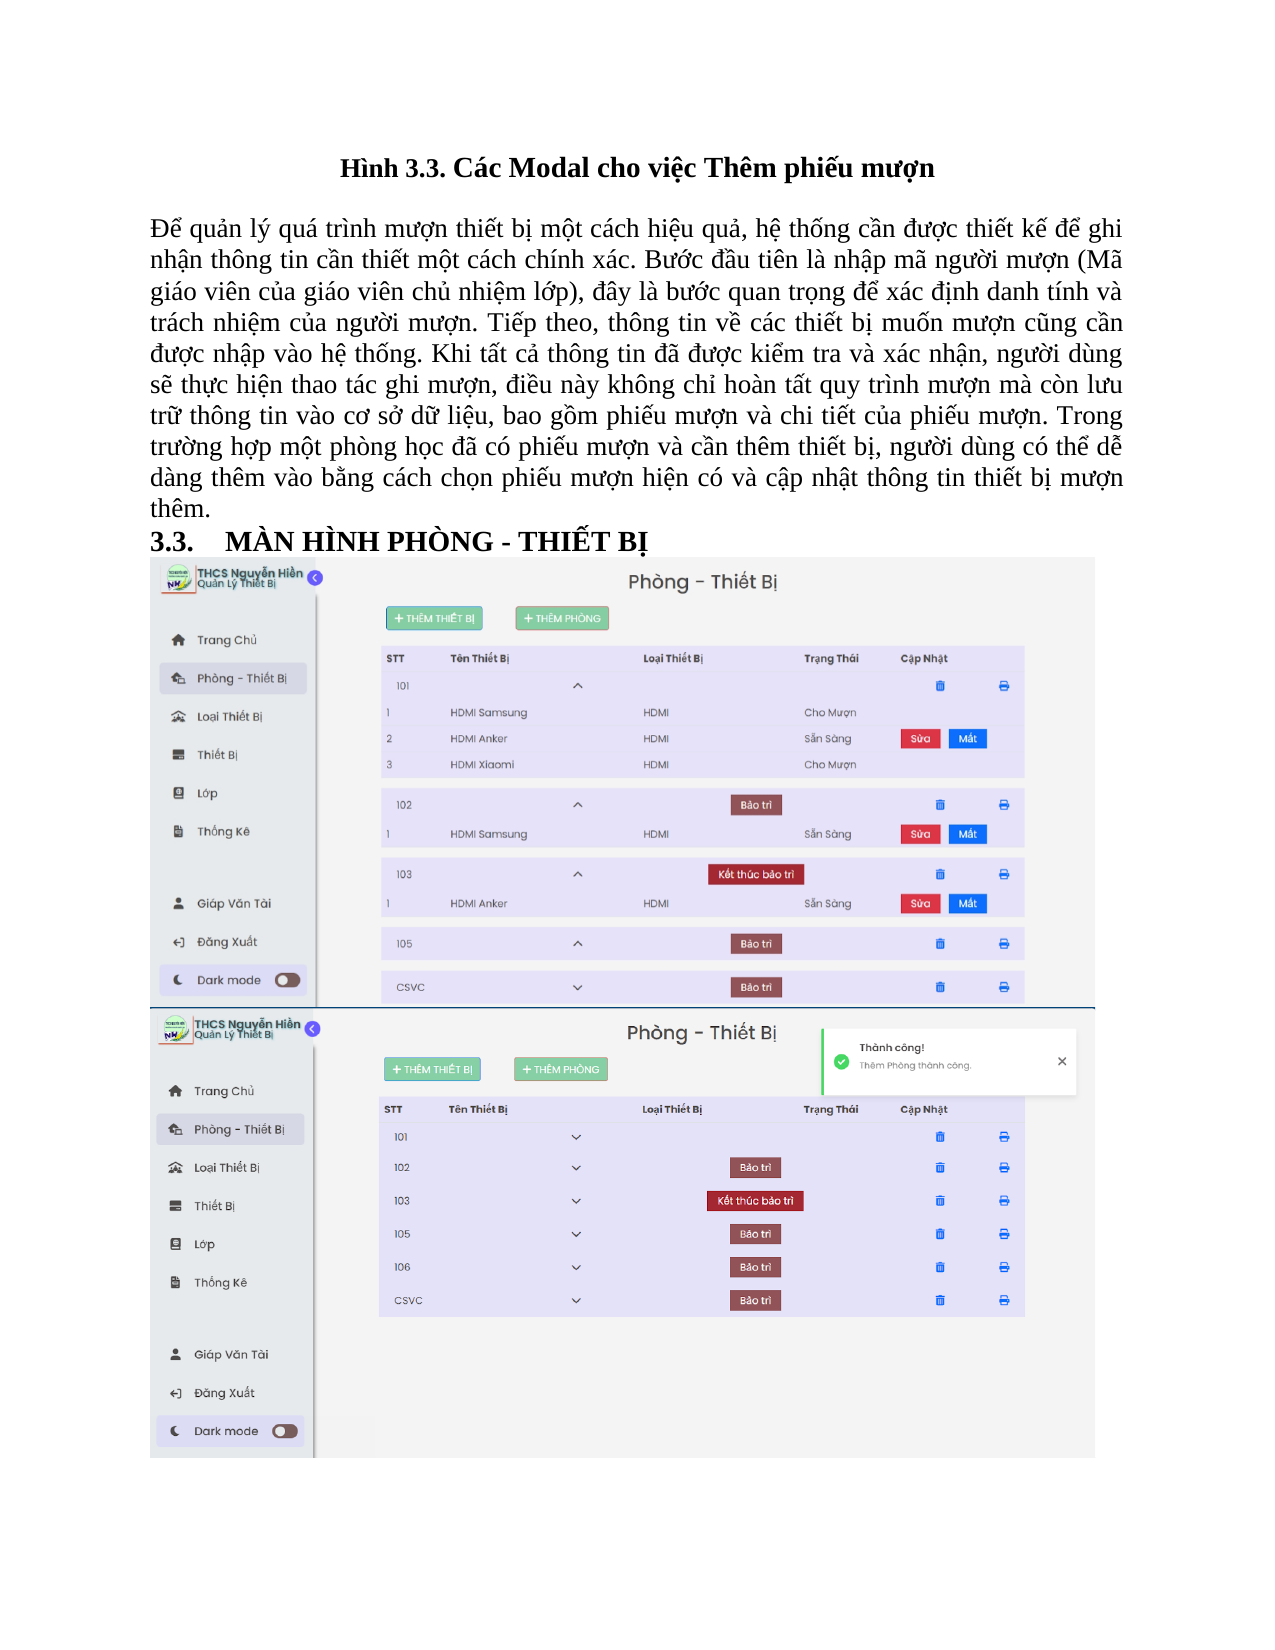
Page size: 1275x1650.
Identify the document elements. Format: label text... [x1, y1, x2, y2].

text 3.3. MÀN HÌNH PHÒNG - THIẾT BỊ [150, 524, 1125, 557]
text Hình 3.3. Các Modal cho việc Thêm phiếu mượn [150, 150, 1125, 183]
text Để quản lý quá trình mượn thiết bị một cách hiệu quả, hệ thống cần được thiết kế để ghi nhận thông tin cần thiết một cách chính xác. Bước đầu tiên là nhập mã người mượn (Mã giáo viên của giáo viên chủ nhiệm lớp), đây là bước quan trọng để xác định danh tính và trách nhiệm của người mượn. Tiếp theo, thông tin về các thiết bị muốn mượn cũng cần được nhập vào hệ thống. Khi tất cả thông tin đã được kiểm tra và xác nhận, người dùng sẽ thực hiện thao tác ghi mượn, điều này không chỉ hoàn tất quy trình mượn mà còn lưu trữ thông tin vào cơ sở dữ liệu, bao gồm phiếu mượn và chi tiết của phiếu mượn. Trong trường hợp một phòng học đã có phiếu mượn và cần thêm thiết bị, người dùng có thể dễ dàng thêm vào bằng cách chọn phiếu mượn hiện có và cập nhật thông tin thiết bị mượn thêm. [150, 212, 1125, 524]
picture [150, 557, 1096, 1458]
